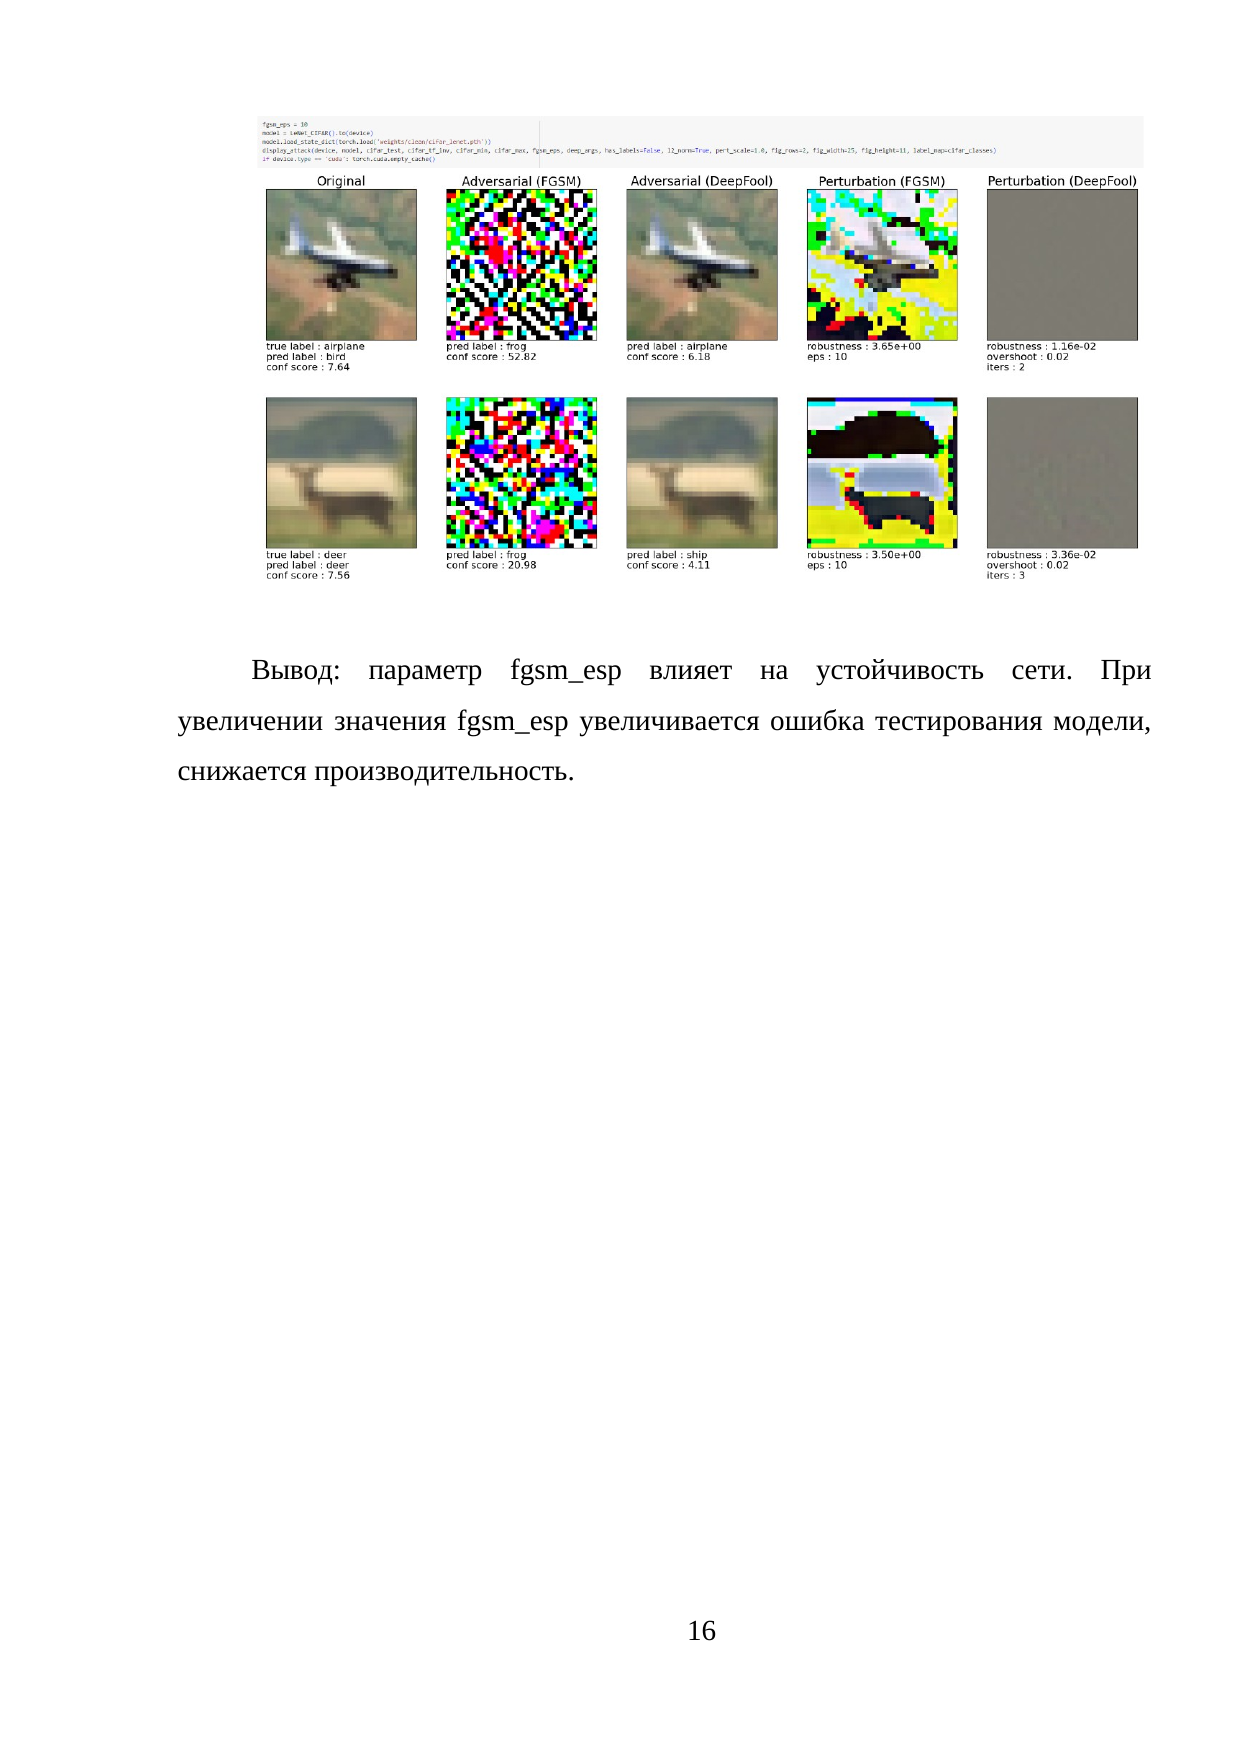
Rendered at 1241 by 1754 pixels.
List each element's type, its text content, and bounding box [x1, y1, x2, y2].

text Вывод: параметр fgsm_esp влияет на устойчивость сети. При увеличении значения fgsm_esp увеличивается ошибка тестирования модели, снижается производительность. [177, 652, 1152, 787]
picture [257, 116, 1144, 579]
